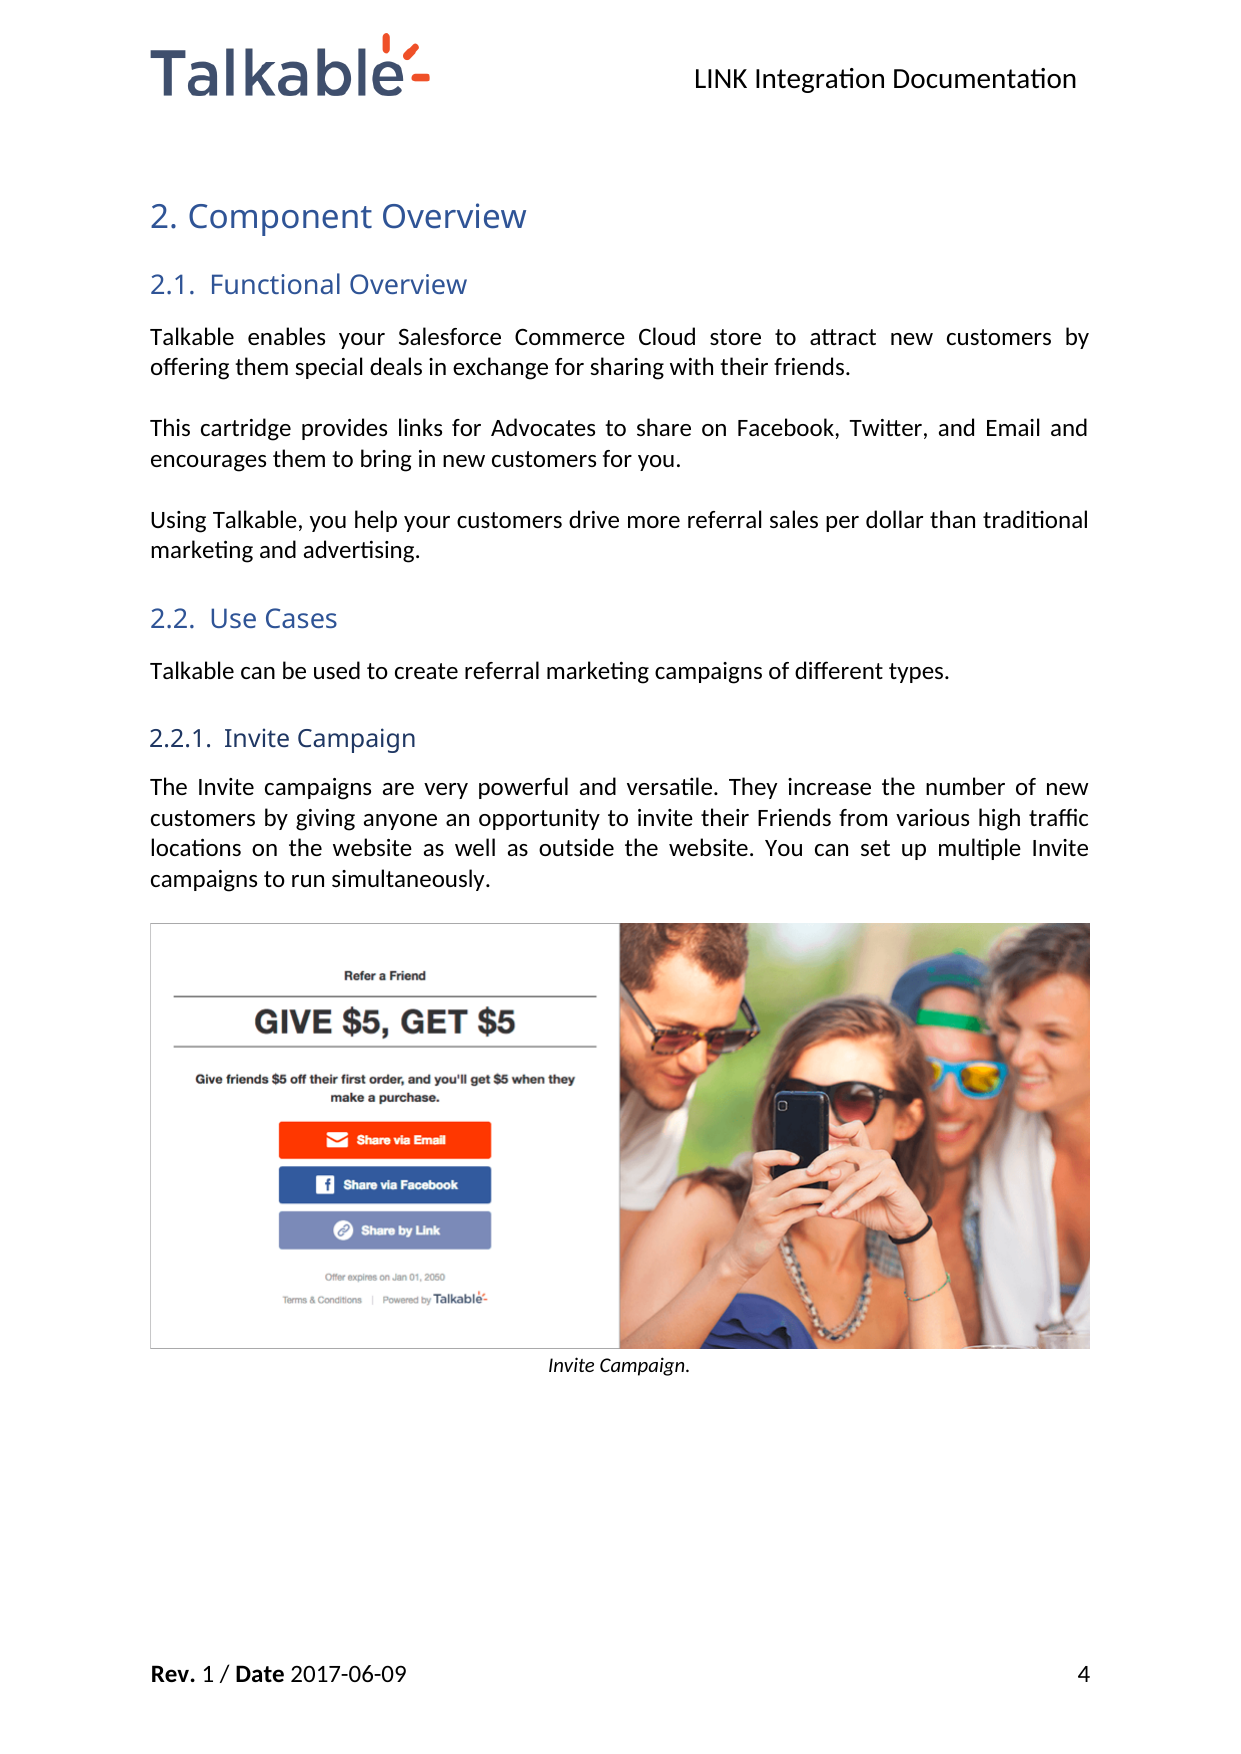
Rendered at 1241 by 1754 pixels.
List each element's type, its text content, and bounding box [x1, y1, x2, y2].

text The Invite campaigns are very powerful and versatile. They increase the number of new customers by giving anyone an opportunity to invite their Friends from various high traffic locations on the website as well as outside the website. You can set up multiple Invite campaigns to run simultaneously. [150, 771, 1090, 893]
text Talkable can be used to create referral marketing campaigns of different types. [150, 655, 1090, 686]
picture [150, 33, 430, 96]
subtitle Use Cases [150, 600, 1090, 637]
text This cartridge provides links for Advocates to share on Facebook, Twitter, and Email and encourages them to bring in new customers for you. [150, 412, 1090, 473]
subtitle Functional Overview [150, 266, 1090, 302]
text Using Talkable, you help your customers drive more referral sales per dollar than traditional marketing and advertising. [150, 504, 1090, 565]
subtitle Component Overview [150, 193, 1090, 239]
picture [150, 923, 1090, 1349]
text Invite Campaign. [150, 1349, 1090, 1377]
text Talkable enables your Salesforce Commerce Cloud store to attract new customers by offering them special deals in exchange for sharing with their friends. [150, 321, 1090, 382]
subtitle Invite Campaign [149, 720, 1090, 754]
